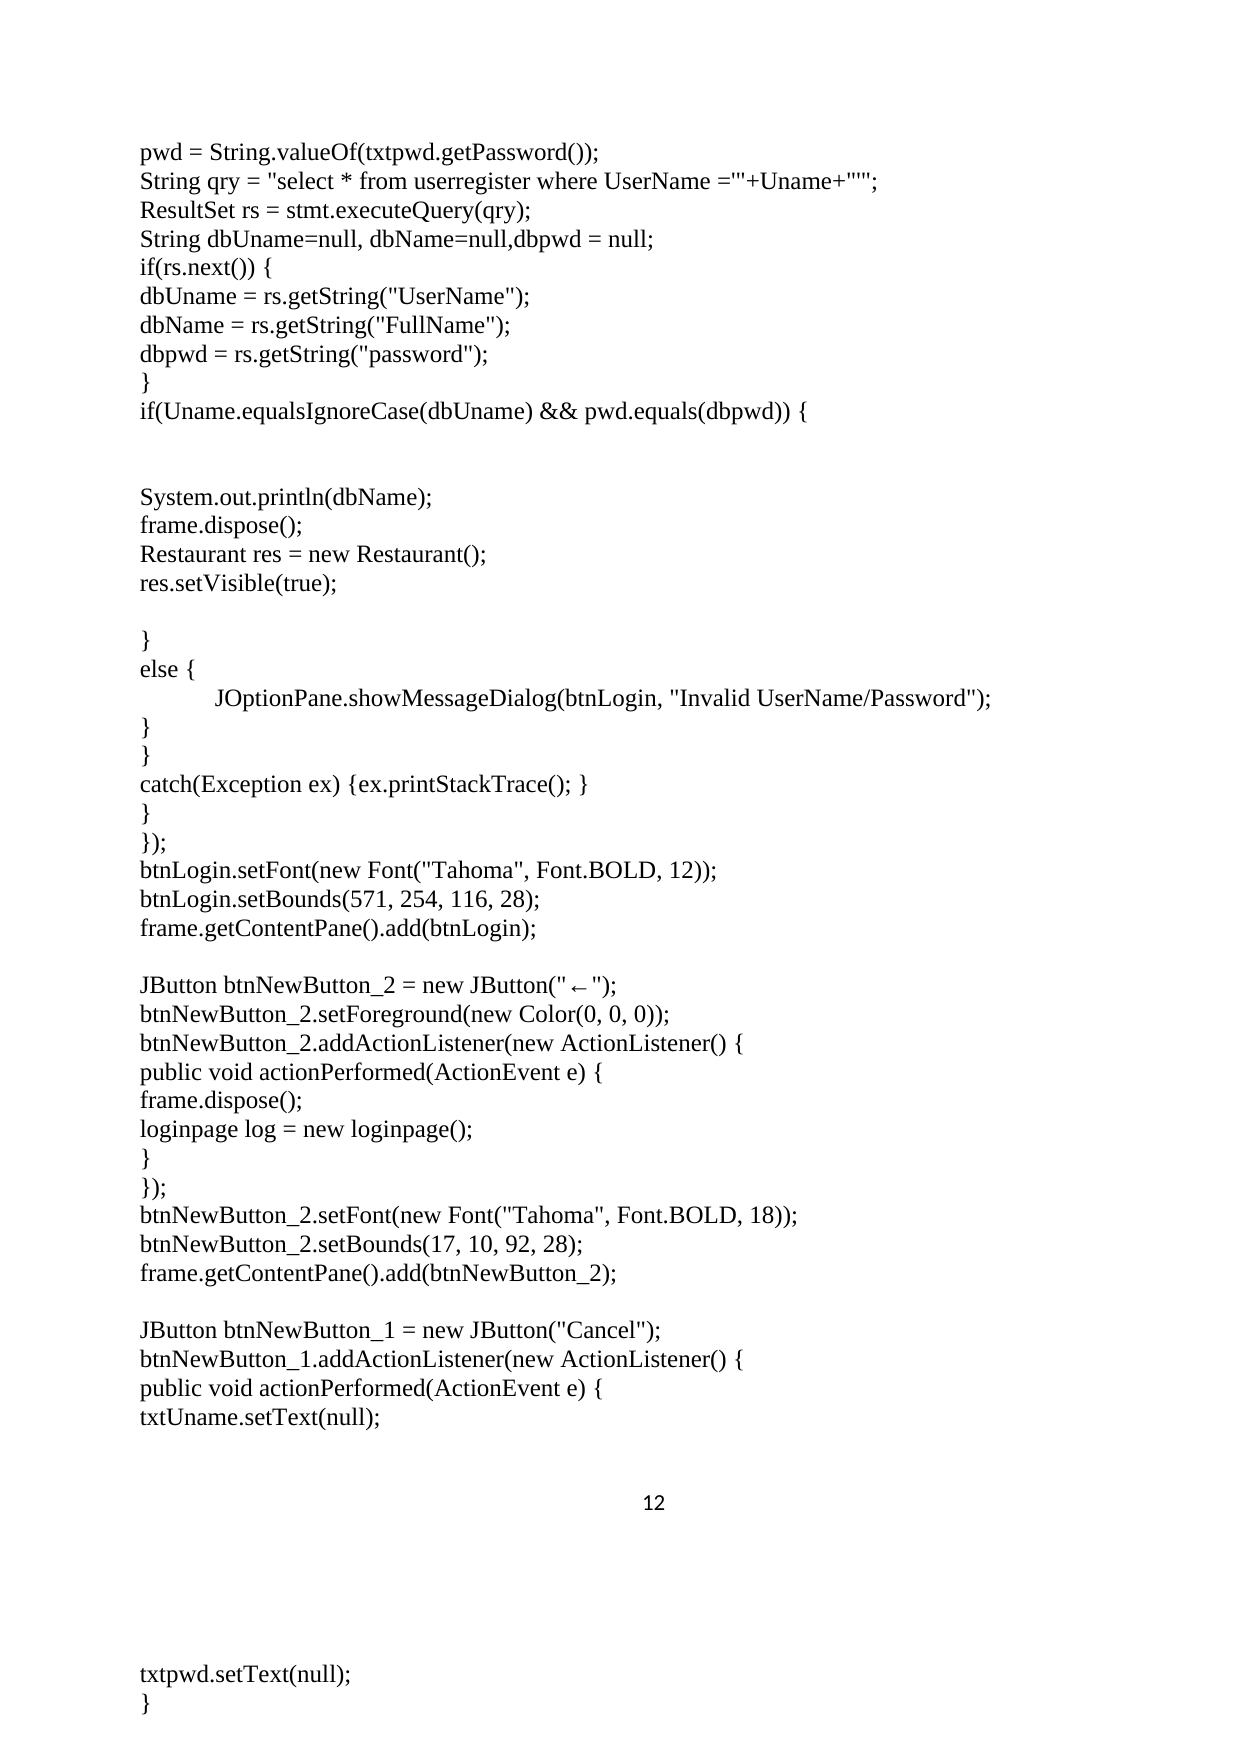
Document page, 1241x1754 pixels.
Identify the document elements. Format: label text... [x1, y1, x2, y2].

text btnNewButton_2.setBounds(17, 10, 92, 28); [139, 1229, 1167, 1258]
text } [139, 741, 1167, 769]
text public void actionPerformed(ActionEvent e) { [139, 1373, 1167, 1402]
text frame.dispose(); [139, 511, 1167, 539]
text loginpage log = new loginpage(); [139, 1114, 1167, 1143]
text btnNewButton_2.setFont(new Font("Tahoma", Font.BOLD, 18)); [139, 1201, 1167, 1229]
text public void actionPerformed(ActionEvent e) { [139, 1057, 1167, 1086]
text res.setVisible(true); [139, 568, 1167, 597]
text JOptionPane.showMessageDialog(btnLogin, "Invalid UserName/Password"); [139, 683, 1167, 712]
text btnNewButton_2.addActionListener(new ActionListener() { [139, 1028, 1167, 1057]
text dbName = rs.getString("FullName"); [139, 310, 1167, 339]
text btnNewButton_2.setForeground(new Color(0, 0, 0)); [139, 999, 1167, 1028]
text } [139, 626, 1167, 654]
text frame.getContentPane().add(btnNewButton_2); [139, 1258, 1167, 1287]
text else { [139, 654, 1167, 683]
text } [139, 798, 1167, 827]
text String qry = "select * from userregister where UserName ='"+Uname+"'"; [139, 166, 1167, 195]
text pwd = String.valueOf(txtpwd.getPassword()); [139, 137, 1167, 166]
text System.out.println(dbName); [139, 482, 1167, 511]
text } [139, 1688, 1167, 1717]
text Restaurant res = new Restaurant(); [139, 539, 1167, 568]
text btnLogin.setFont(new Font("Tahoma", Font.BOLD, 12)); [139, 856, 1167, 884]
text ResultSet rs = stmt.executeQuery(qry); [139, 195, 1167, 224]
text }); [139, 827, 1167, 856]
text btnNewButton_1.addActionListener(new ActionListener() { [139, 1344, 1167, 1373]
text dbpwd = rs.getString("password"); [139, 339, 1167, 367]
text } [139, 712, 1167, 741]
text JButton btnNewButton_2 = new JButton("←"); [139, 971, 1167, 999]
text 12 [139, 1488, 1167, 1516]
text txtpwd.setText(null); [139, 1659, 1167, 1688]
text if(rs.next()) { [139, 252, 1167, 281]
text catch(Exception ex) {ex.printStackTrace(); } [139, 769, 1167, 798]
text dbUname = rs.getString("UserName"); [139, 281, 1167, 310]
text }); [139, 1172, 1167, 1201]
text } [139, 1143, 1167, 1172]
text frame.dispose(); [139, 1086, 1167, 1114]
text String dbUname=null, dbName=null,dbpwd = null; [139, 224, 1167, 252]
text JButton btnNewButton_1 = new JButton("Cancel"); [139, 1316, 1167, 1344]
text btnLogin.setBounds(571, 254, 116, 28); [139, 884, 1167, 913]
text frame.getContentPane().add(btnLogin); [139, 913, 1167, 942]
text } [139, 367, 1167, 396]
text txtUname.setText(null); [139, 1402, 1167, 1431]
text if(Uname.equalsIgnoreCase(dbUname) && pwd.equals(dbpwd)) { [139, 396, 1167, 425]
